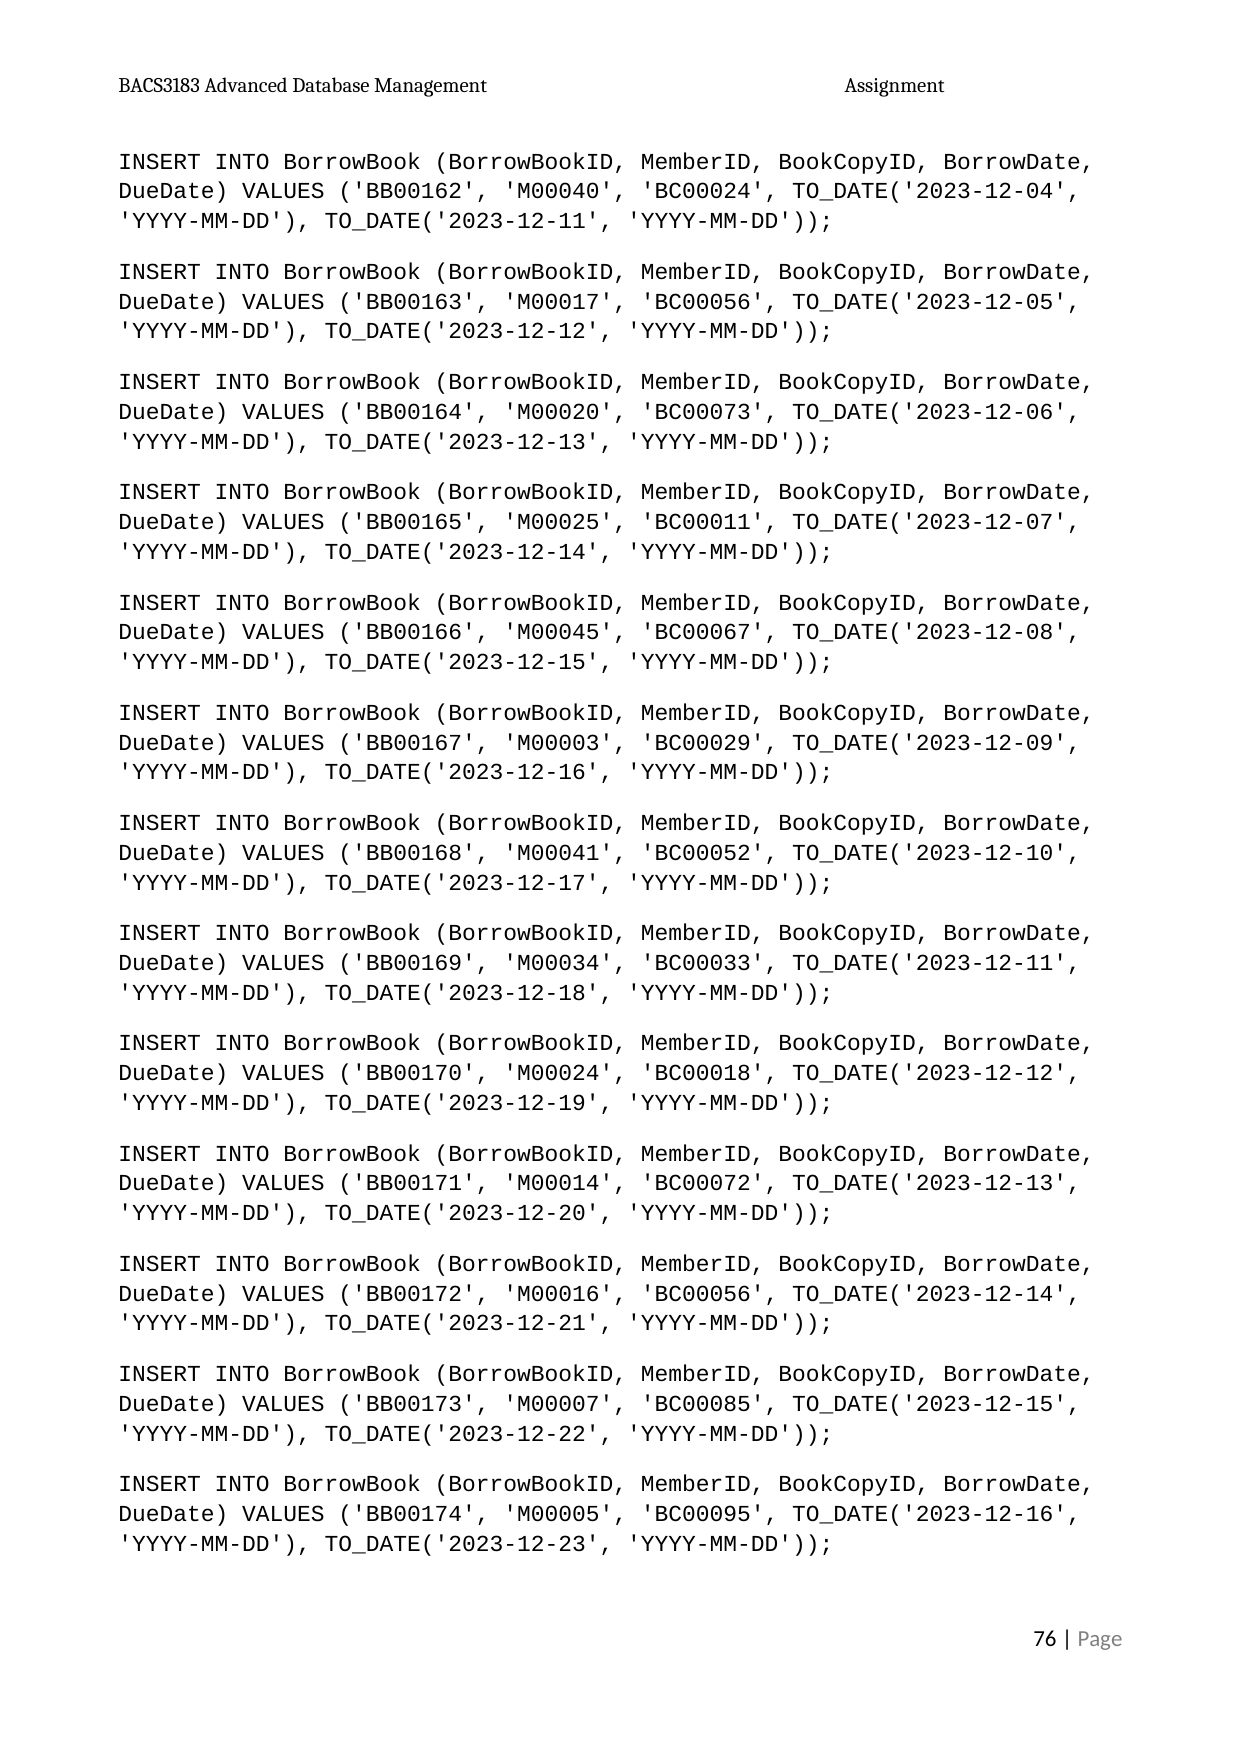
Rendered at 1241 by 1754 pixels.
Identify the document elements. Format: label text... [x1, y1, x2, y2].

text INSERT INTO BorrowBook (BorrowBookID, MemberID, BookCopyID, BorrowDate, DueDate) VALUES ('BB00163', 'M00017', 'BC00056', TO_DATE('2023-12-05', 'YYYY-MM-DD'), TO_DATE('2023-12-12', 'YYYY-MM-DD')); [118, 260, 1122, 346]
text INSERT INTO BorrowBook (BorrowBookID, MemberID, BookCopyID, BorrowDate, DueDate) VALUES ('BB00171', 'M00014', 'BC00072', TO_DATE('2023-12-13', 'YYYY-MM-DD'), TO_DATE('2023-12-20', 'YYYY-MM-DD')); [118, 1142, 1122, 1227]
text INSERT INTO BorrowBook (BorrowBookID, MemberID, BookCopyID, BorrowDate, DueDate) VALUES ('BB00168', 'M00041', 'BC00052', TO_DATE('2023-12-10', 'YYYY-MM-DD'), TO_DATE('2023-12-17', 'YYYY-MM-DD')); [118, 811, 1122, 897]
text INSERT INTO BorrowBook (BorrowBookID, MemberID, BookCopyID, BorrowDate, DueDate) VALUES ('BB00169', 'M00034', 'BC00033', TO_DATE('2023-12-11', 'YYYY-MM-DD'), TO_DATE('2023-12-18', 'YYYY-MM-DD')); [118, 921, 1122, 1007]
text INSERT INTO BorrowBook (BorrowBookID, MemberID, BookCopyID, BorrowDate, DueDate) VALUES ('BB00166', 'M00045', 'BC00067', TO_DATE('2023-12-08', 'YYYY-MM-DD'), TO_DATE('2023-12-15', 'YYYY-MM-DD')); [118, 591, 1122, 676]
text INSERT INTO BorrowBook (BorrowBookID, MemberID, BookCopyID, BorrowDate, DueDate) VALUES ('BB00164', 'M00020', 'BC00073', TO_DATE('2023-12-06', 'YYYY-MM-DD'), TO_DATE('2023-12-13', 'YYYY-MM-DD')); [118, 370, 1122, 456]
text INSERT INTO BorrowBook (BorrowBookID, MemberID, BookCopyID, BorrowDate, DueDate) VALUES ('BB00167', 'M00003', 'BC00029', TO_DATE('2023-12-09', 'YYYY-MM-DD'), TO_DATE('2023-12-16', 'YYYY-MM-DD')); [118, 701, 1122, 787]
text INSERT INTO BorrowBook (BorrowBookID, MemberID, BookCopyID, BorrowDate, DueDate) VALUES ('BB00174', 'M00005', 'BC00095', TO_DATE('2023-12-16', 'YYYY-MM-DD'), TO_DATE('2023-12-23', 'YYYY-MM-DD')); [118, 1472, 1122, 1558]
text INSERT INTO BorrowBook (BorrowBookID, MemberID, BookCopyID, BorrowDate, DueDate) VALUES ('BB00170', 'M00024', 'BC00018', TO_DATE('2023-12-12', 'YYYY-MM-DD'), TO_DATE('2023-12-19', 'YYYY-MM-DD')); [118, 1032, 1122, 1117]
text INSERT INTO BorrowBook (BorrowBookID, MemberID, BookCopyID, BorrowDate, DueDate) VALUES ('BB00172', 'M00016', 'BC00056', TO_DATE('2023-12-14', 'YYYY-MM-DD'), TO_DATE('2023-12-21', 'YYYY-MM-DD')); [118, 1252, 1122, 1338]
text INSERT INTO BorrowBook (BorrowBookID, MemberID, BookCopyID, BorrowDate, DueDate) VALUES ('BB00162', 'M00040', 'BC00024', TO_DATE('2023-12-04', 'YYYY-MM-DD'), TO_DATE('2023-12-11', 'YYYY-MM-DD')); [118, 150, 1122, 236]
text INSERT INTO BorrowBook (BorrowBookID, MemberID, BookCopyID, BorrowDate, DueDate) VALUES ('BB00165', 'M00025', 'BC00011', TO_DATE('2023-12-07', 'YYYY-MM-DD'), TO_DATE('2023-12-14', 'YYYY-MM-DD')); [118, 481, 1122, 566]
text INSERT INTO BorrowBook (BorrowBookID, MemberID, BookCopyID, BorrowDate, DueDate) VALUES ('BB00173', 'M00007', 'BC00085', TO_DATE('2023-12-15', 'YYYY-MM-DD'), TO_DATE('2023-12-22', 'YYYY-MM-DD')); [118, 1362, 1122, 1448]
